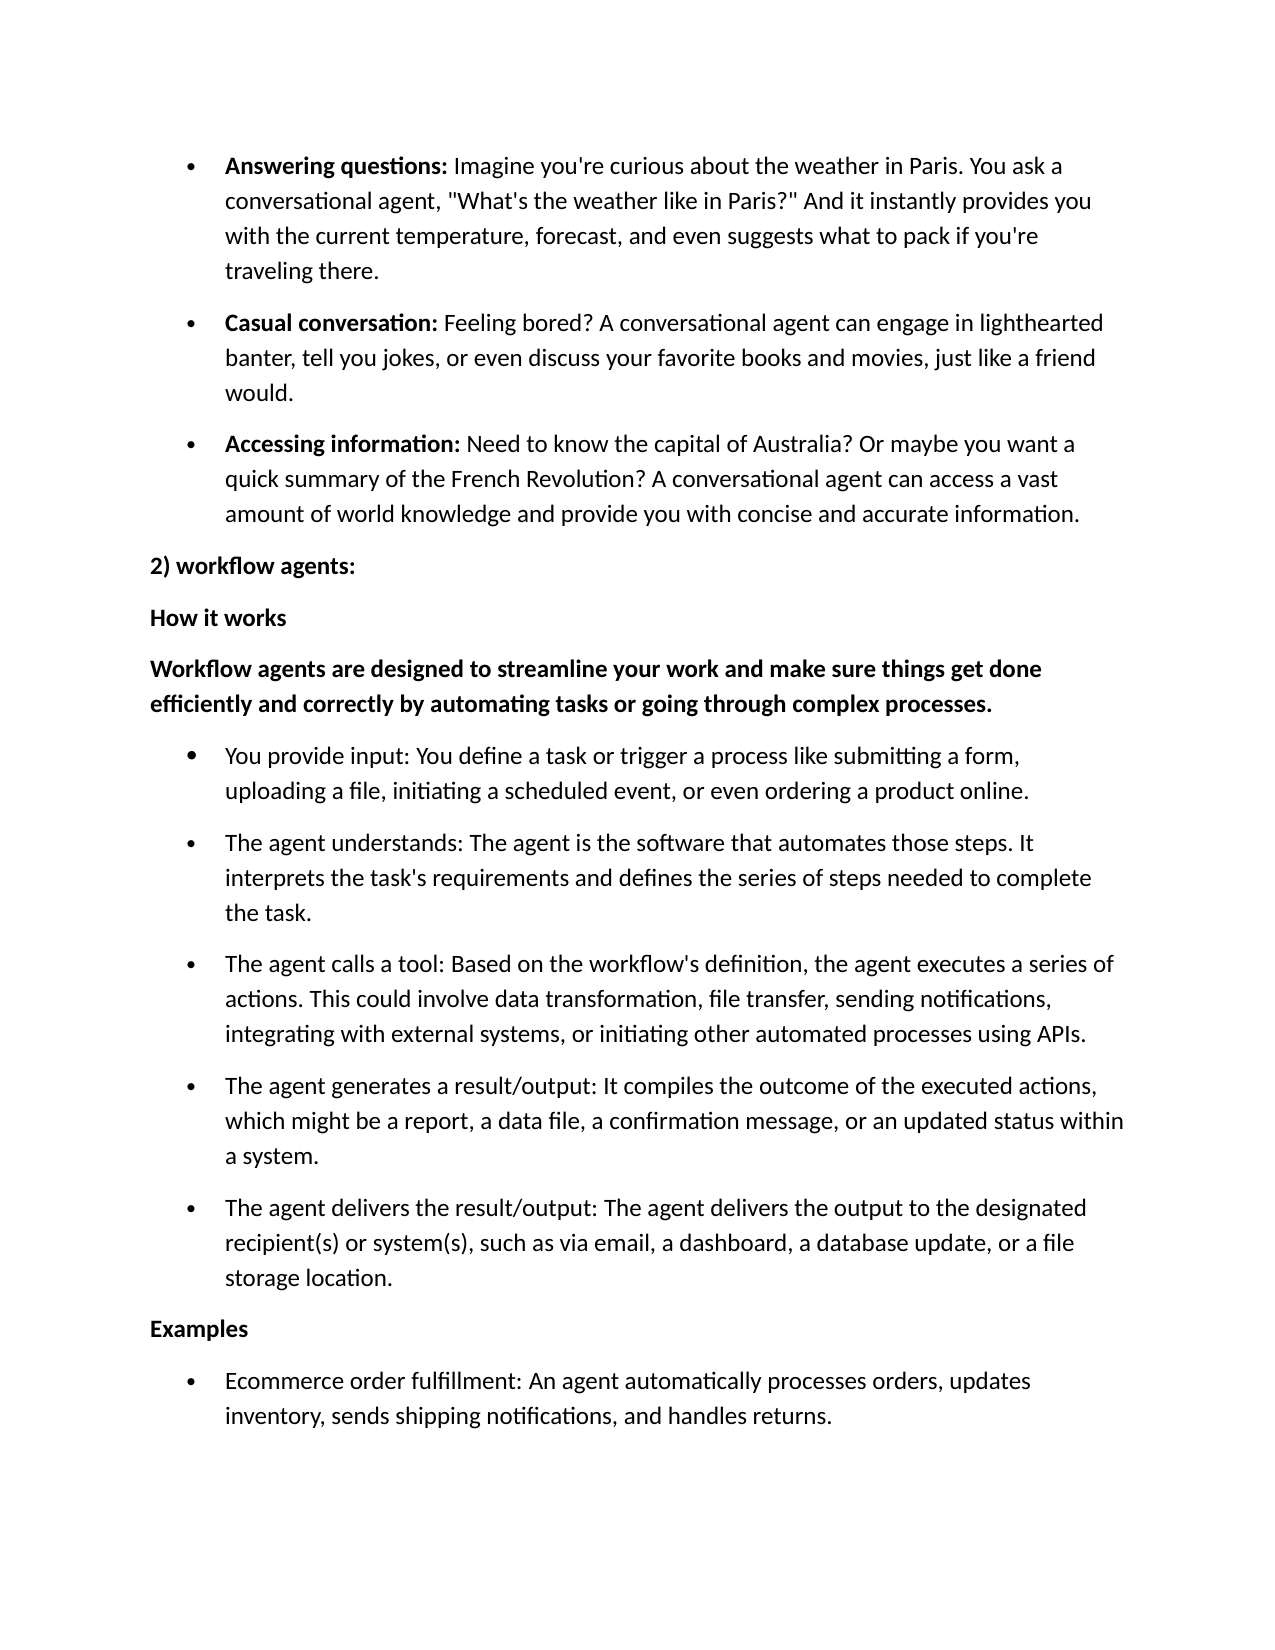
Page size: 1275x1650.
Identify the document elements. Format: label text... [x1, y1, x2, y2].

list The agent delivers the result/output: The agent delivers the output to the designated recipient(s) or system(s), such as via email, a dashboard, a database update, or a file storage location. [187, 1192, 1125, 1292]
list Casual conversation: Feeling bored? A conversational agent can engage in lighthearted banter, tell you jokes, or even discuss your favorite books and movies, just like a friend would. [187, 307, 1125, 407]
list The agent understands: The agent is the software that automates those steps. It interprets the task's requirements and defines the series of steps needed to complete the task. [187, 827, 1125, 927]
text How it works [150, 602, 1125, 632]
list The agent generates a result/output: It compiles the outcome of the executed actions, which might be a report, a data file, a confirmation message, or an updated status within a system. [187, 1070, 1125, 1171]
list You provide input: You define a task or trigger a process like submitting a form, uploading a file, initiating a scheduled event, or even ordering a product online. [187, 740, 1125, 806]
list Answering questions: Imagine you're curious about the weather in Paris. You ask a conversational agent, "What's the weather like in Paris?" And it instantly provides you with the current temperature, forecast, and even suggests what to pack if you're traveling there. [187, 150, 1125, 286]
list Ecommerce order fulfillment: An agent automatically processes orders, updates inventory, sends shipping notifications, and handles returns. [187, 1365, 1125, 1431]
text 2) workflow agents: [150, 550, 1125, 581]
list The agent calls a tool: Based on the workflow's definition, the agent executes a series of actions. This could involve data transformation, file transfer, sending notifications, integrating with external systems, or initiating other automated processes using APIs. [187, 948, 1125, 1049]
text Examples [150, 1313, 1125, 1344]
text Workflow agents are designed to streamline your work and make sure things get done efficiently and correctly by automating tasks or going through complex processes. [150, 653, 1125, 719]
list Accessing information: Need to know the capital of Australia? Or maybe you want a quick summary of the French Revolution? A conversational agent can access a vast amount of world knowledge and provide you with concise and accurate information. [187, 428, 1125, 529]
